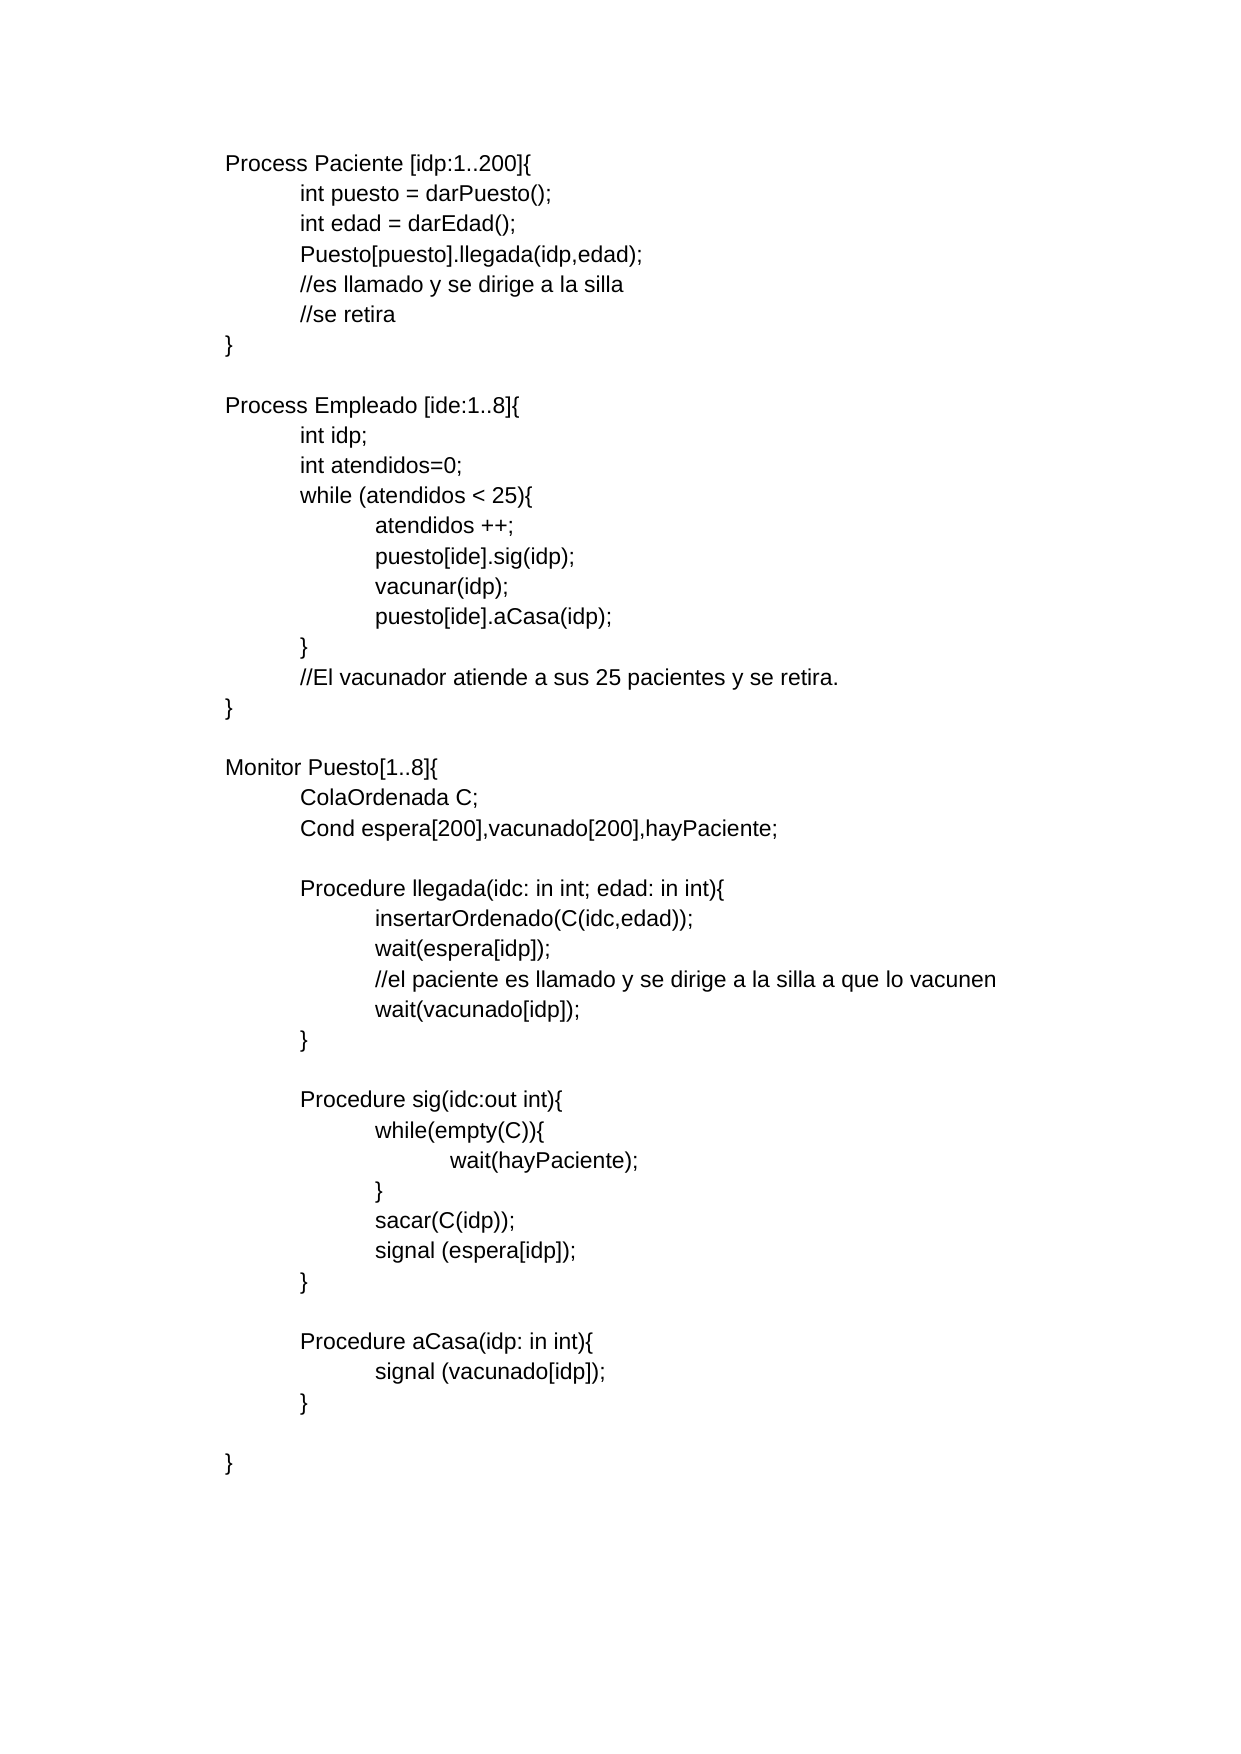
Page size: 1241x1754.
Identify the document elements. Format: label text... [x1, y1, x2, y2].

text //El vacunador atiende a sus 25 pacientes y se retira. [225, 663, 1090, 690]
text Process Empleado [ide:1..8]{ [225, 392, 1090, 418]
text } [225, 1177, 1090, 1203]
text Monitor Puesto[1..8]{ [225, 754, 1090, 781]
text sacar(C(idp)); [225, 1207, 1090, 1234]
text while(empty(C)){ [225, 1117, 1090, 1143]
text } [225, 1388, 1090, 1415]
text Cond espera[200],vacunado[200],hayPaciente; [225, 814, 1090, 841]
text int atendidos=0; [225, 452, 1090, 478]
text insertarOrdenado(C(idc,edad)); [225, 905, 1090, 932]
text } [225, 1268, 1090, 1294]
text Puesto[puesto].llegada(idp,edad); [225, 241, 1090, 267]
text } [225, 331, 1090, 358]
text while (atendidos < 25){ [225, 482, 1090, 509]
text Process Paciente [idp:1..200]{ [225, 150, 1090, 176]
text puesto[ide].sig(idp); [225, 543, 1090, 569]
text } [225, 633, 1090, 660]
text Procedure sig(idc:out int){ [225, 1086, 1090, 1113]
text wait(vacunado[idp]); [225, 996, 1090, 1022]
text signal (vacunado[idp]); [225, 1358, 1090, 1385]
text } [225, 1449, 1090, 1475]
text puesto[ide].aCasa(idp); [225, 603, 1090, 629]
text //se retira [225, 301, 1090, 327]
text wait(espera[idp]); [225, 935, 1090, 962]
text atendidos ++; [225, 512, 1090, 539]
text //es llamado y se dirige a la silla [225, 271, 1090, 297]
text vacunar(idp); [225, 573, 1090, 599]
text Procedure aCasa(idp: in int){ [225, 1328, 1090, 1354]
text ColaOrdenada C; [225, 784, 1090, 811]
text signal (espera[idp]); [225, 1237, 1090, 1264]
text } [225, 694, 1090, 720]
text } [225, 1026, 1090, 1052]
text //el paciente es llamado y se dirige a la silla a que lo vacunen [225, 966, 1090, 992]
text int puesto = darPuesto(); [225, 180, 1090, 207]
text wait(hayPaciente); [225, 1147, 1090, 1173]
text int edad = darEdad(); [225, 210, 1090, 237]
text int idp; [225, 422, 1090, 448]
text Procedure llegada(idc: in int; edad: in int){ [225, 875, 1090, 901]
